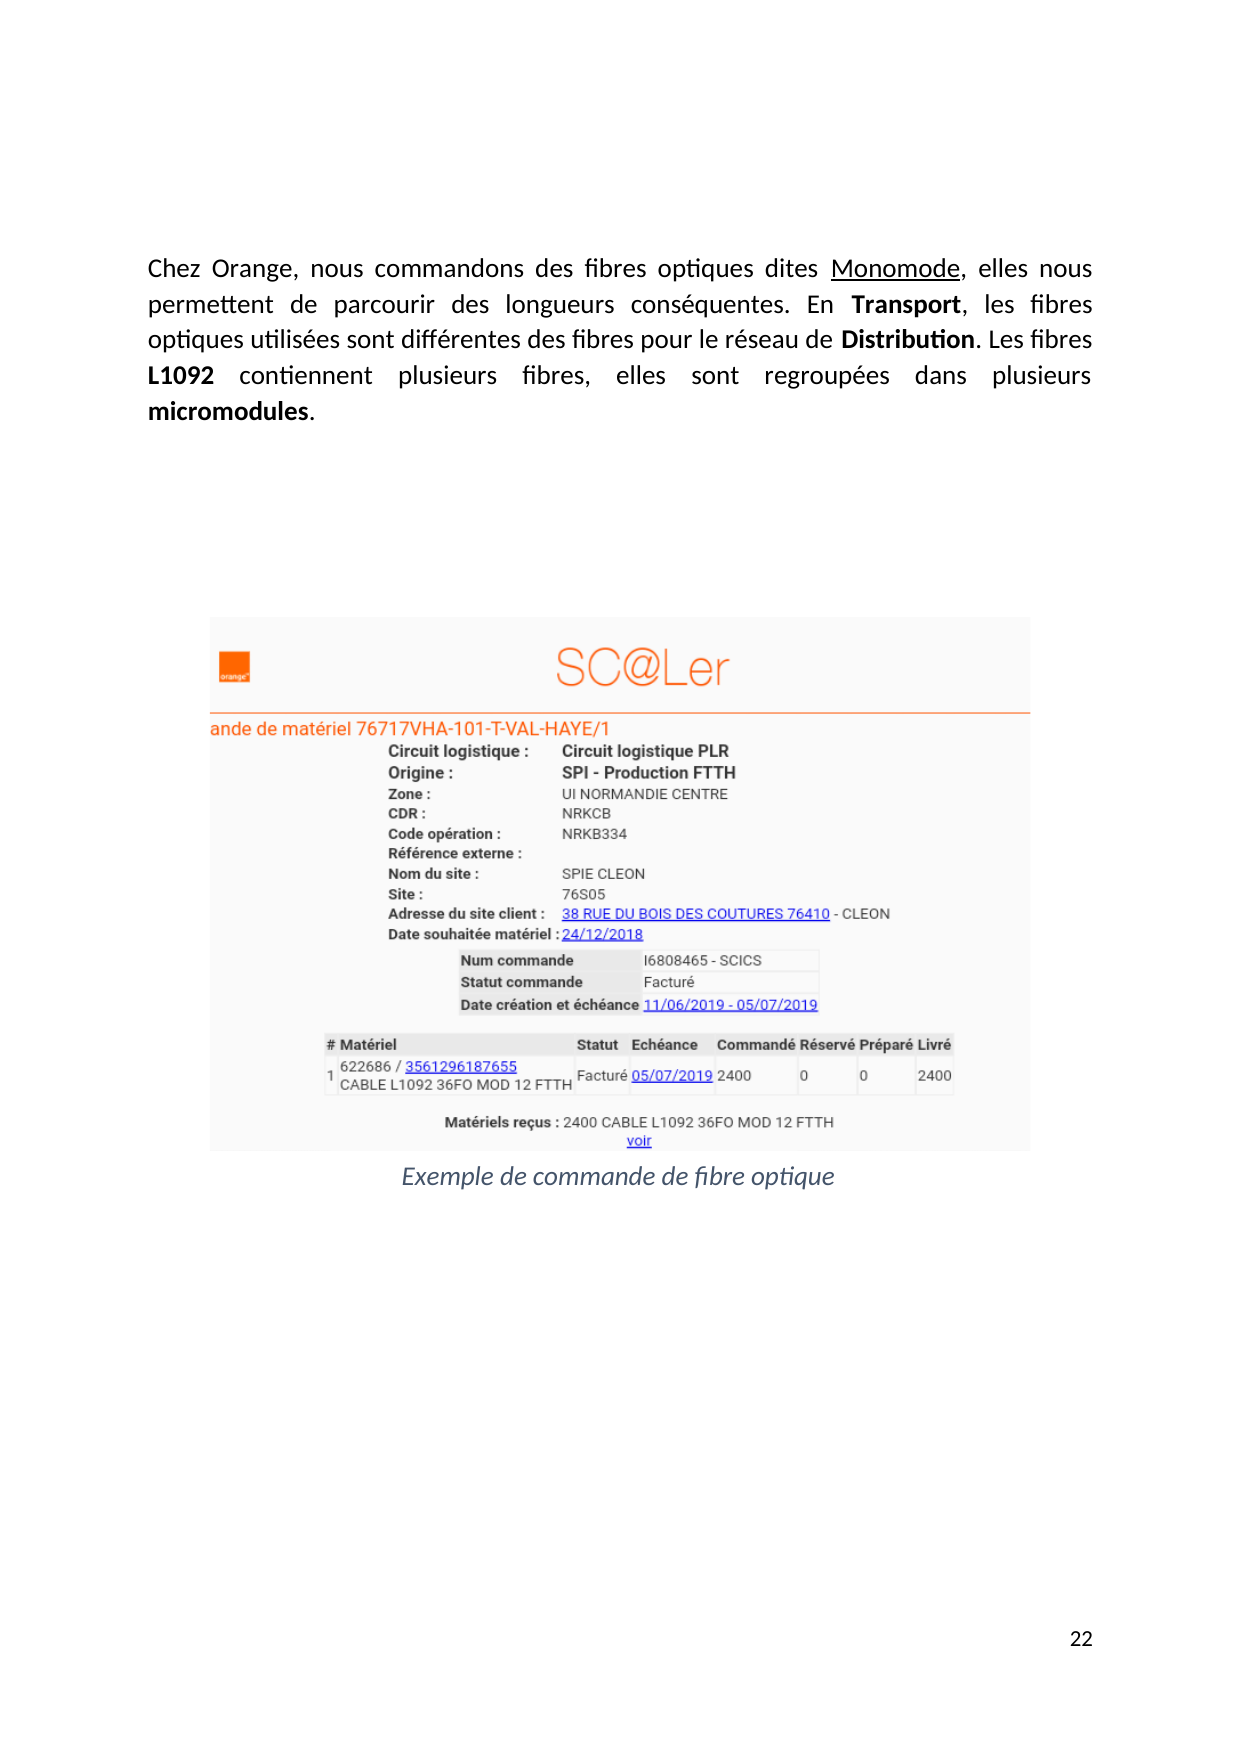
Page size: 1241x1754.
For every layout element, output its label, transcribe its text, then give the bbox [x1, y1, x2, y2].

text Chez Orange, nous commandons des fibres optiques dites Monomode, elles nous permettent de parcourir des longueurs conséquentes. En Transport, les fibres optiques utilisées sont différentes des fibres pour le réseau de Distribution. Les fibres L1092 contiennent plusieurs fibres, elles sont regroupées dans plusieurs micromodules. [148, 251, 1093, 427]
picture [209, 617, 1031, 1151]
